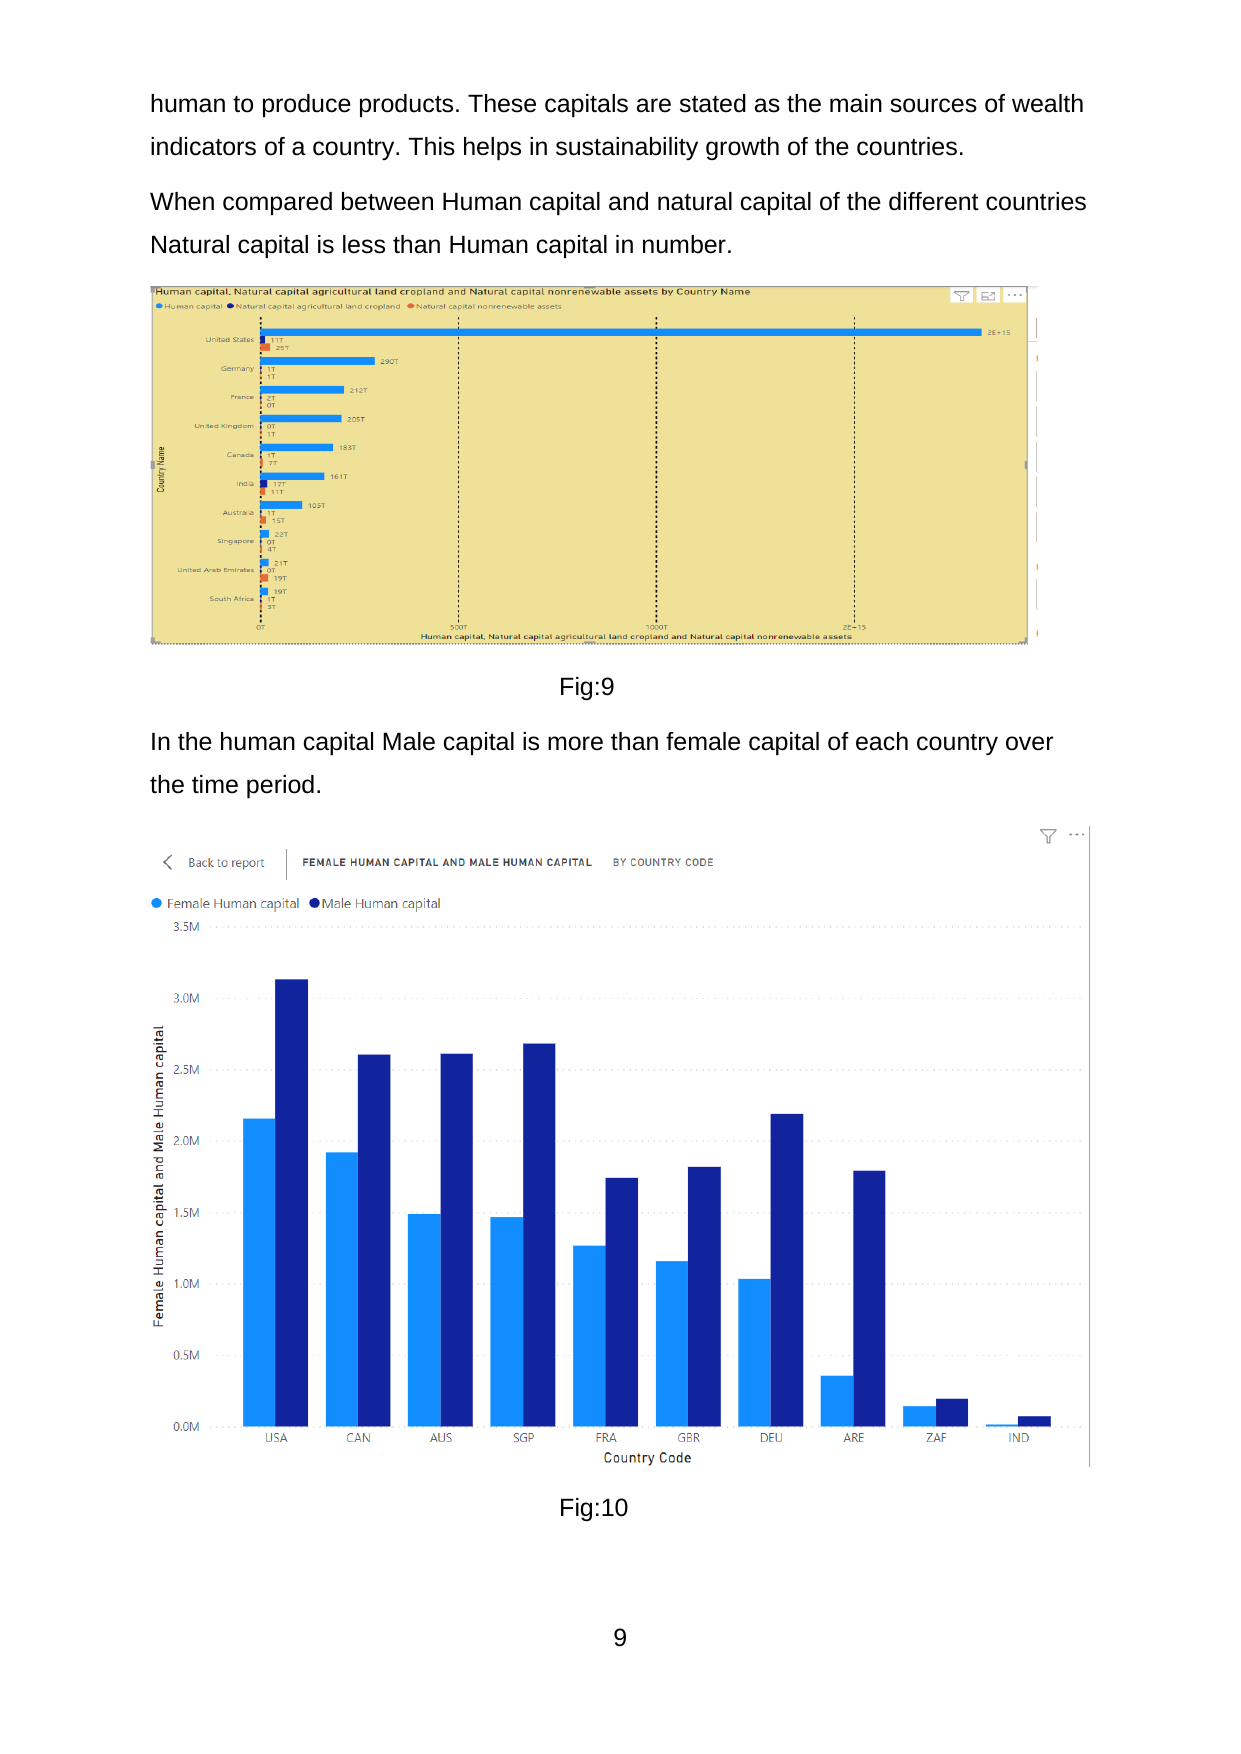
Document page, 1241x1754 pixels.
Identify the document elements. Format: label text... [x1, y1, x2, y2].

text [150, 89, 1090, 161]
text Fig:10 [150, 1493, 1090, 1522]
text When compared between Human capital and natural capital of the different countries Natural capital is less than Human capital in number. [150, 187, 1090, 259]
picture [150, 826, 1091, 1467]
text In the human capital Male capital is more than female capital of each country over the time period. [150, 727, 1090, 799]
text Fig:9 [150, 672, 1090, 701]
picture [150, 286, 1038, 645]
